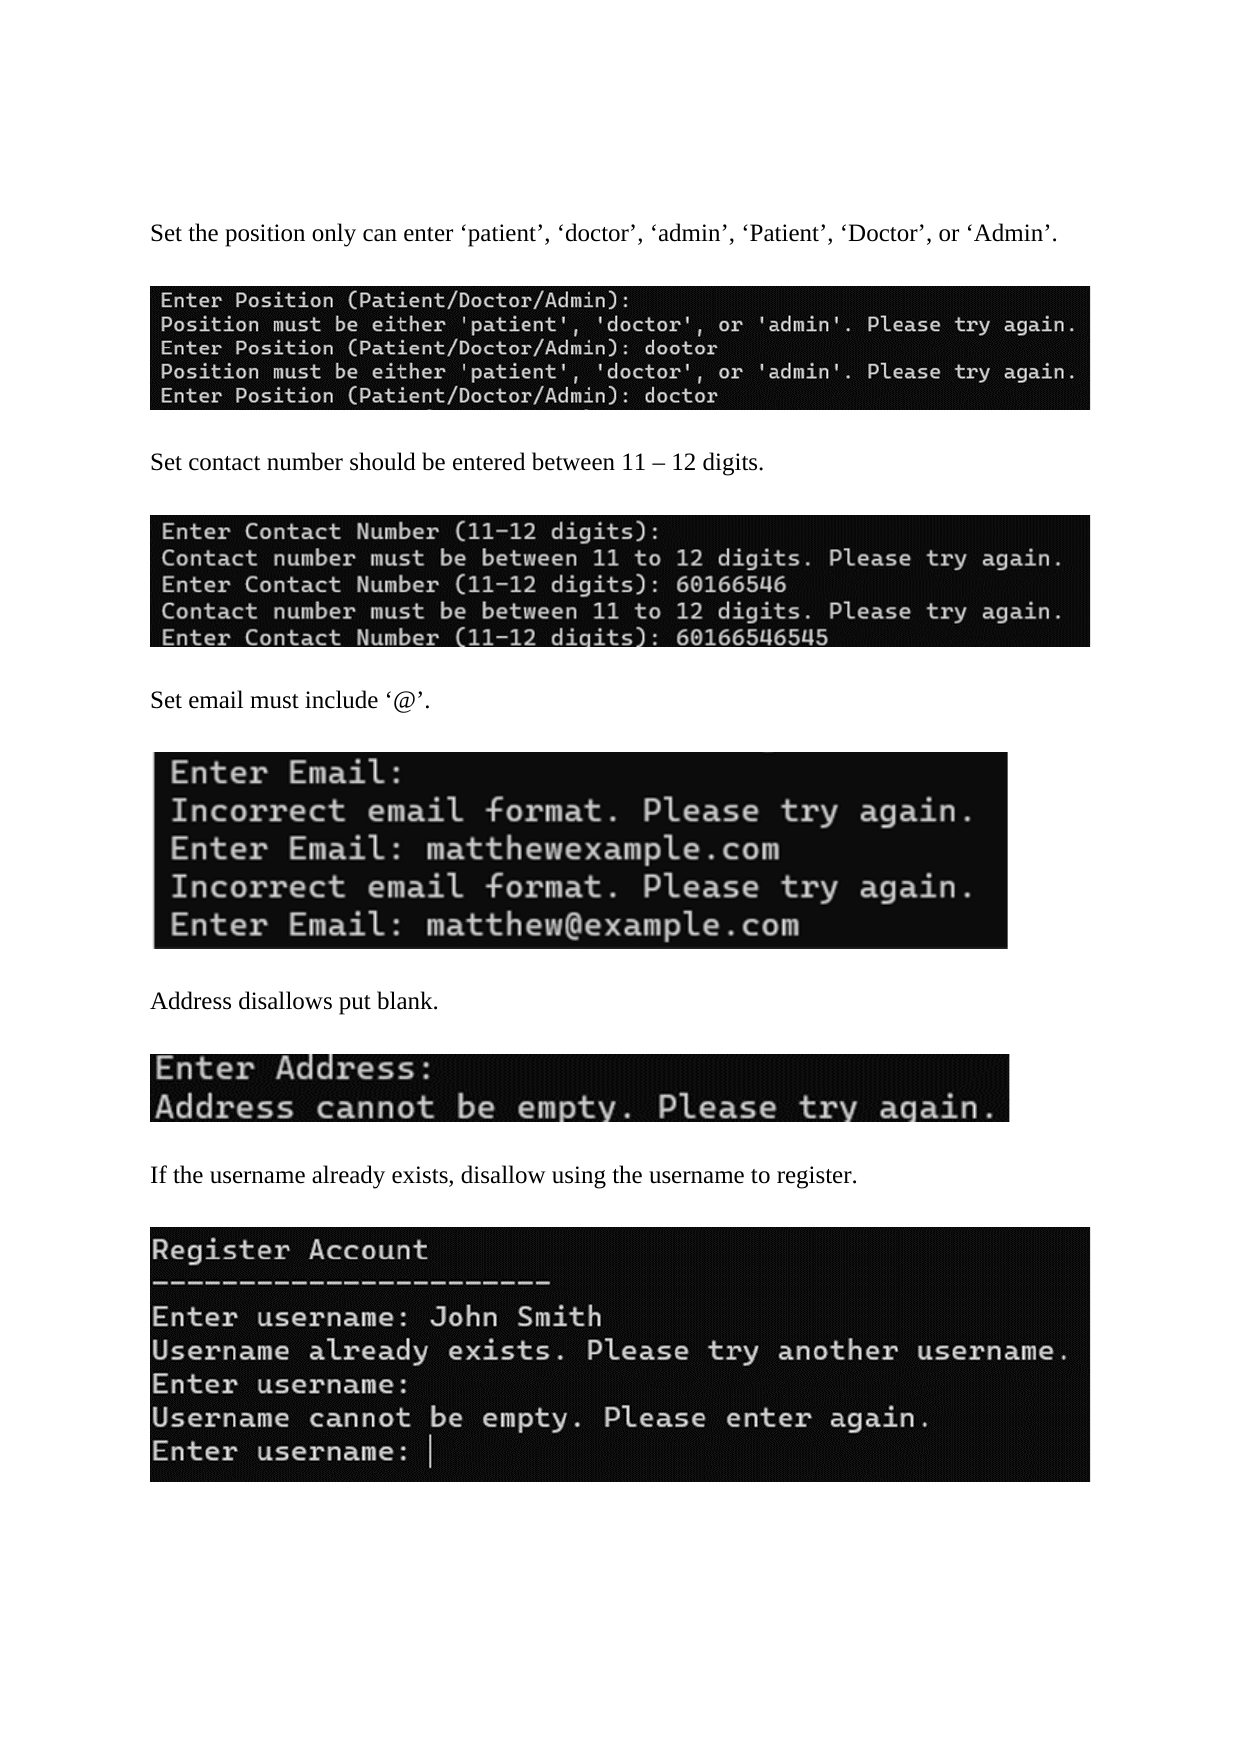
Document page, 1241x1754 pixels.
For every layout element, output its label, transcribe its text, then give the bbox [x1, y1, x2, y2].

text If the username already exists, disallow using the username to register. [150, 1160, 1090, 1188]
text Address disallows put blank. [150, 986, 1090, 1015]
picture [150, 1227, 1091, 1482]
picture [150, 515, 1091, 647]
text Set contact number should be entered between 11 – 12 digits. [150, 447, 1090, 476]
picture [150, 286, 1091, 410]
text Set email must include ‘@’. [150, 685, 1090, 713]
picture [150, 1054, 1010, 1122]
picture [150, 752, 1008, 949]
text Set the position only can enter ‘patient’, ‘doctor’, ‘admin’, ‘Patient’, ‘Doctor’, or ‘Admin’. [150, 218, 1090, 247]
